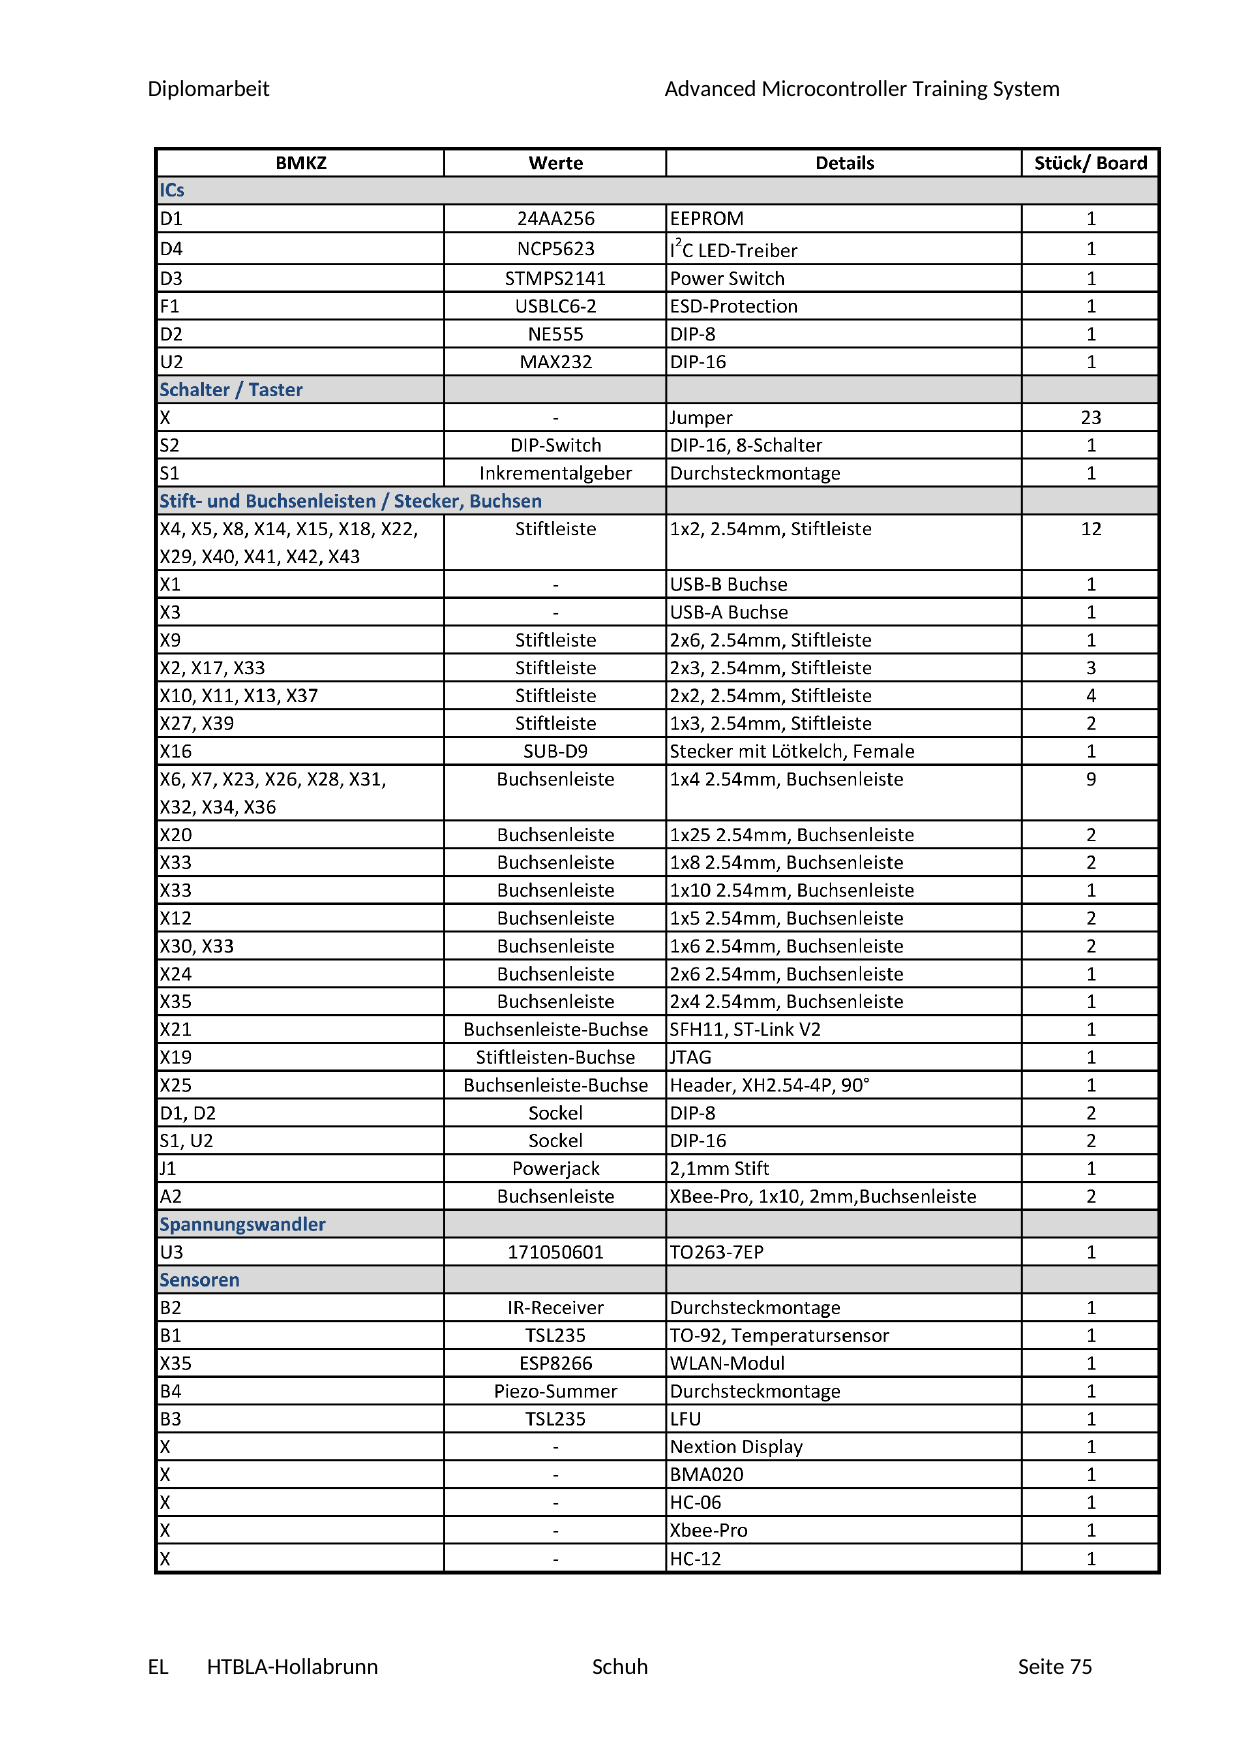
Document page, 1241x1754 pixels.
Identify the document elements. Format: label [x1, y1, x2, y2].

picture [147, 147, 1167, 1582]
